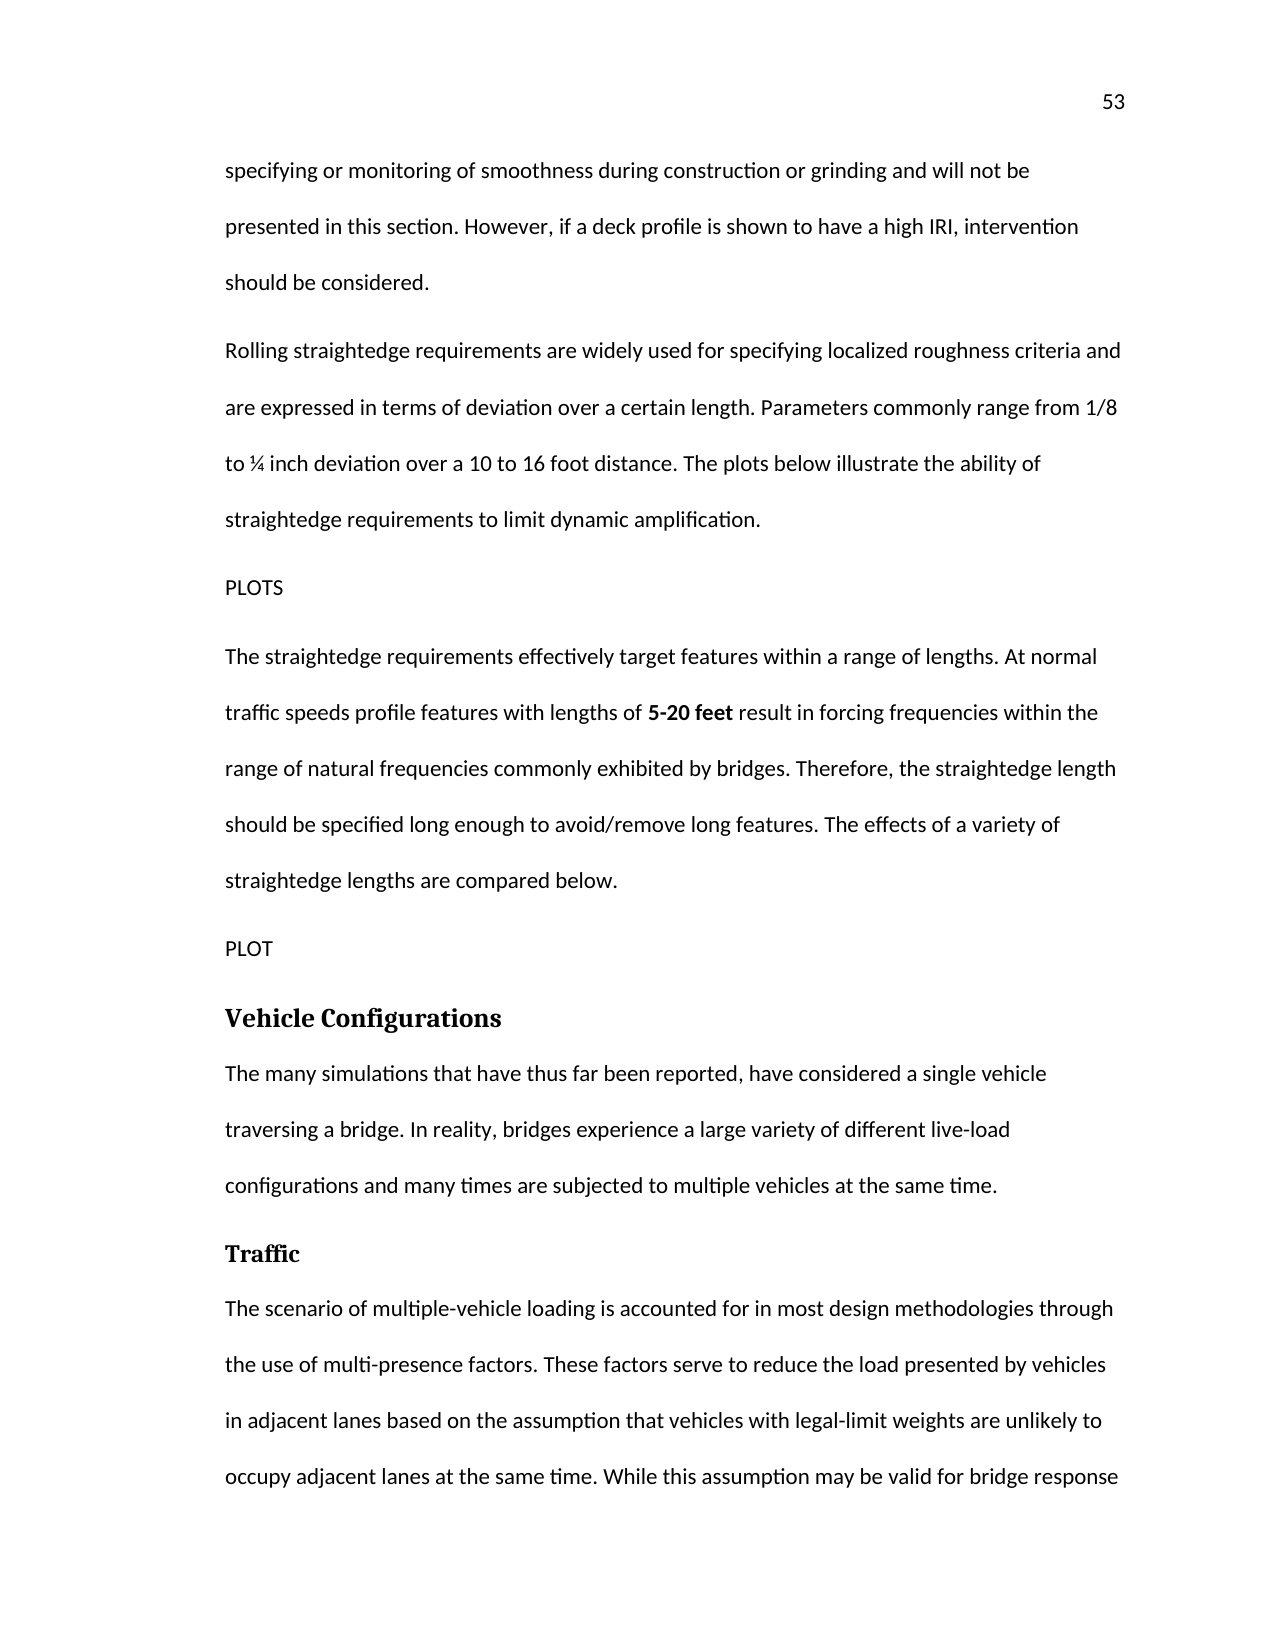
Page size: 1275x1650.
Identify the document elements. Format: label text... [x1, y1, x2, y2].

text Rolling straightedge requirements are widely used for specifying localized roughness criteria and are expressed in terms of deviation over a certain length. Parameters commonly range from 1/8 to ¼ inch deviation over a 10 to 16 foot distance. The plots below illustrate the ability of straightedge requirements to limit dynamic amplification. [225, 337, 1125, 533]
text PLOT [225, 934, 1125, 963]
text PLOTS [225, 573, 1125, 601]
text The many simulations that have thus far been reported, have considered a single vehicle traversing a bridge. In reality, bridges experience a large variety of different live-load configurations and many times are subjected to multiple vehicles at the same time. [225, 1059, 1125, 1199]
subtitle Vehicle Configurations [225, 1003, 1125, 1034]
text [225, 1294, 1125, 1490]
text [225, 156, 1125, 296]
text The straightedge requirements effectively target features within a range of lengths. At normal traffic speeds profile features with lengths of 5-20 feet result in forcing frequencies within the range of natural frequencies commonly exhibited by bridges. Therefore, the straightedge length should be specified long enough to avoid/remove long features. The effects of a variety of straightedge lengths are compared below. [225, 642, 1125, 894]
subtitle Traffic [225, 1240, 1125, 1269]
